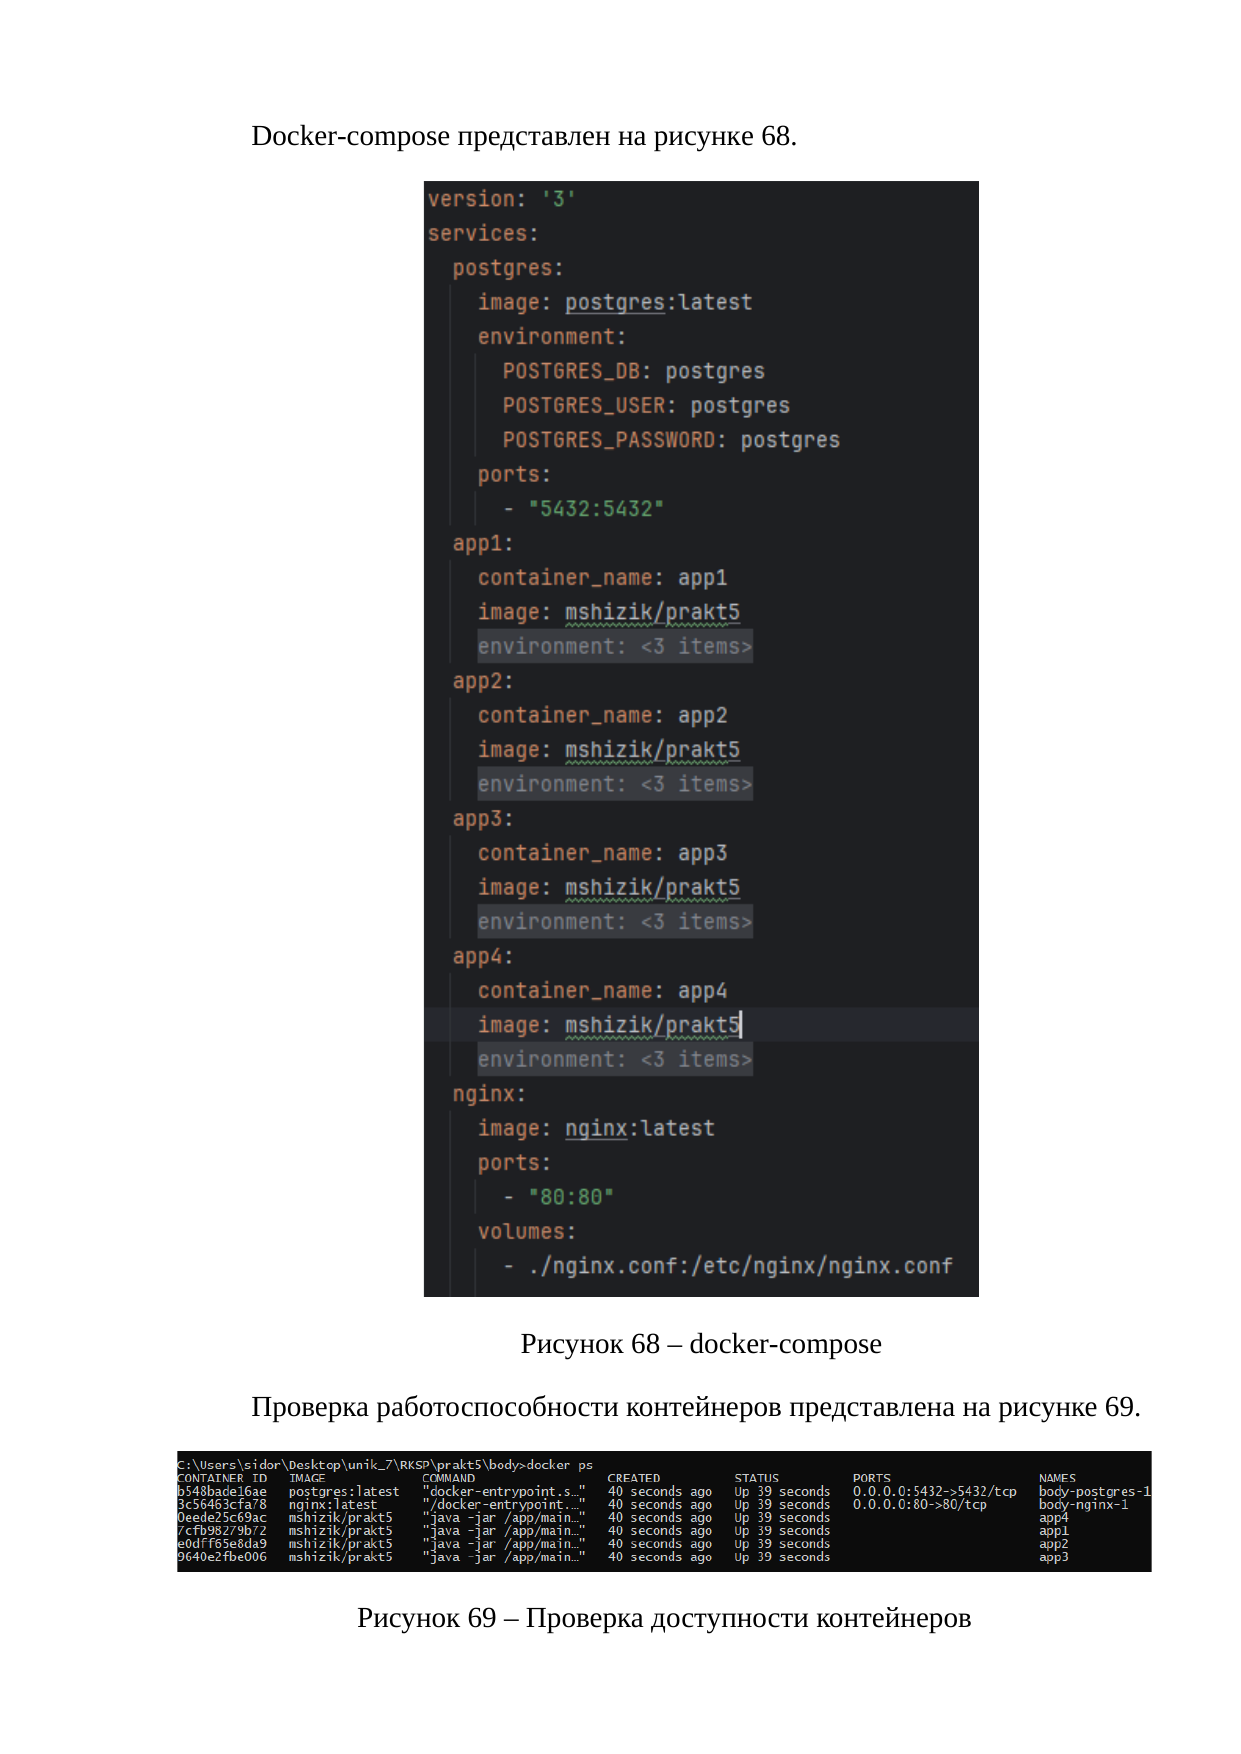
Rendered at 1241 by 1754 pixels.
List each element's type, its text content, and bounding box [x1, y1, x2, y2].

picture [423, 181, 979, 1297]
text Docker-compose представлен на рисункe 68. [177, 118, 1152, 152]
picture [177, 1451, 1152, 1572]
text Рисунок 69 – Проверка доступности контейнеров [177, 1601, 1152, 1634]
text Рисунок 68 – docker-compose [177, 1326, 1152, 1359]
text Проверка работоспособности контейнеров представлена на рисунке 69. [177, 1389, 1152, 1422]
